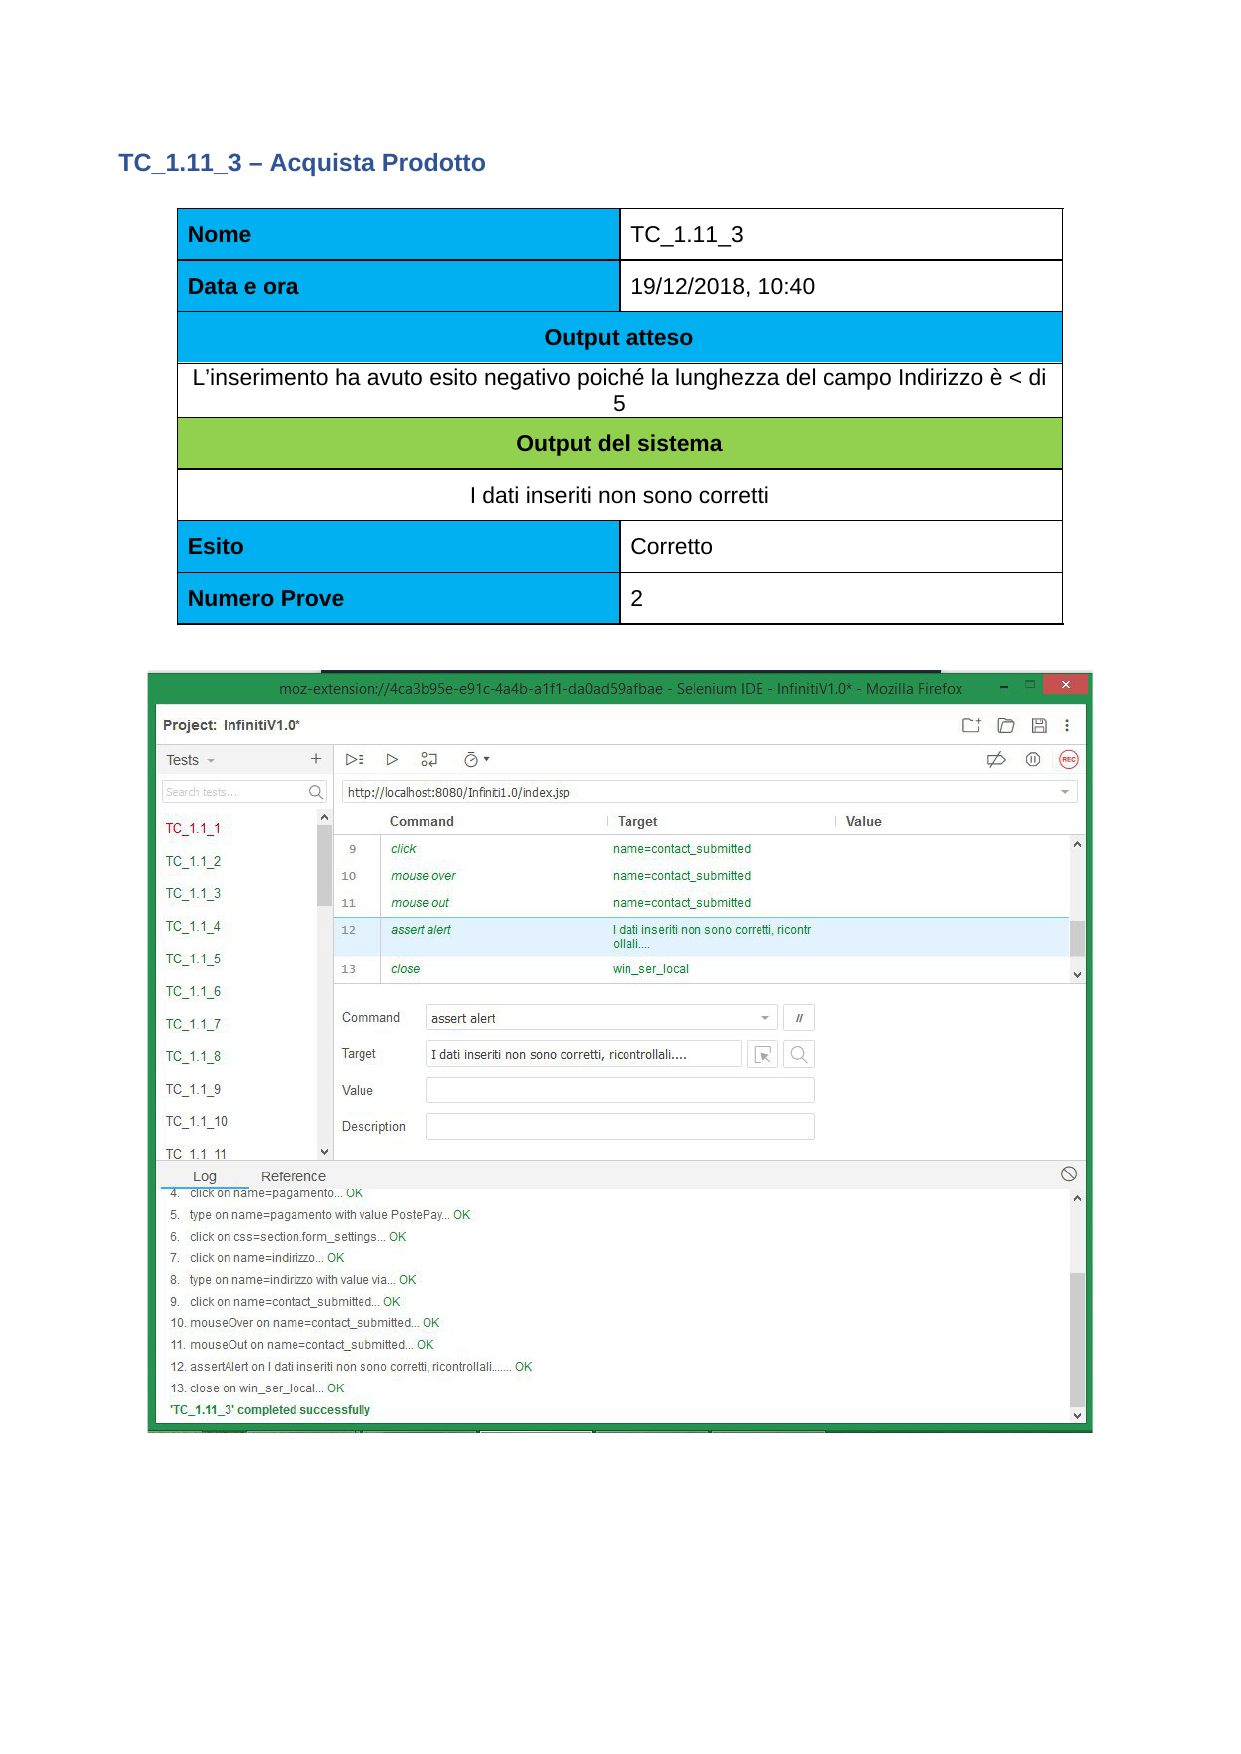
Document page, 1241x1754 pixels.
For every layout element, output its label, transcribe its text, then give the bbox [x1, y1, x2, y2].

table_cell Corretto [621, 521, 1062, 571]
table_cell Esito [178, 521, 619, 571]
table_cell Output del sistema [178, 418, 1062, 468]
table_cell Data e ora [178, 261, 619, 311]
table_cell Output atteso [178, 312, 1062, 362]
picture [147, 670, 1093, 1433]
table_cell I dati inseriti non sono corretti [178, 470, 1062, 520]
table_cell Numero Prove [178, 573, 619, 623]
table_cell L’inserimento ha avuto esito negativo poiché la lunghezza del campo Indirizzo è < di 5 [178, 364, 1062, 417]
table_header Nome [178, 209, 619, 259]
table_cell 2 [621, 573, 1062, 623]
subtitle TC_1.11_3 – Acquista Prodotto [118, 148, 1122, 176]
table_cell 19/12/2018, 10:40 [621, 261, 1062, 311]
table_header TC_1.11_3 [621, 209, 1062, 259]
